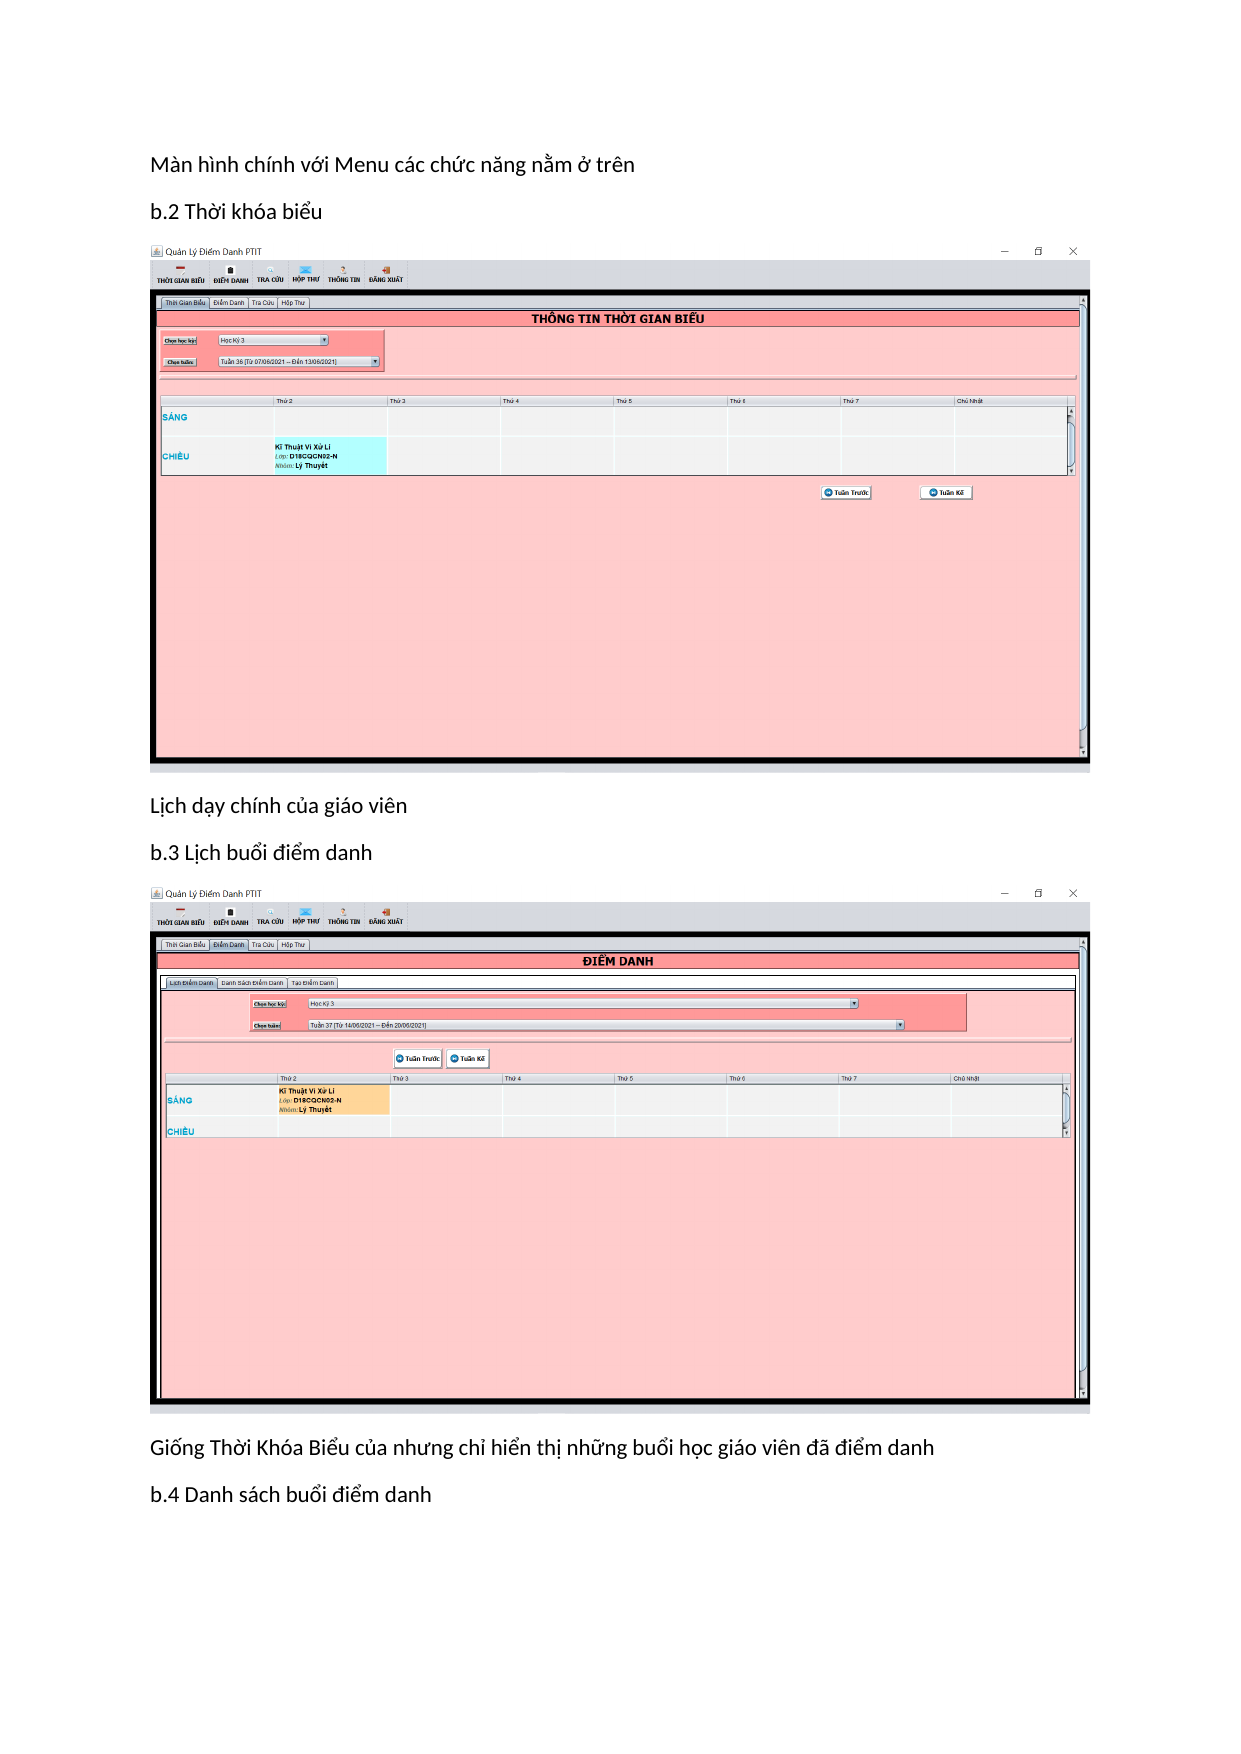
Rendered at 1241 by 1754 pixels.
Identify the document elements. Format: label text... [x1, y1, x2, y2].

text b.2 Thời khóa biểu [150, 197, 1090, 225]
picture [150, 243, 1091, 773]
text Giống Thời Khóa Biểu của nhưng chỉ hiển thị những buổi học giáo viên đã điểm danh [150, 1433, 1090, 1461]
text b.3 Lịch buổi điểm danh [150, 838, 1090, 866]
text b.4 Danh sách buổi điểm danh [150, 1480, 1090, 1508]
text Màn hình chính với Menu các chức năng nằm ở trên [150, 150, 1090, 178]
text Lịch dạy chính của giáo viên [150, 791, 1090, 819]
picture [150, 885, 1091, 1414]
